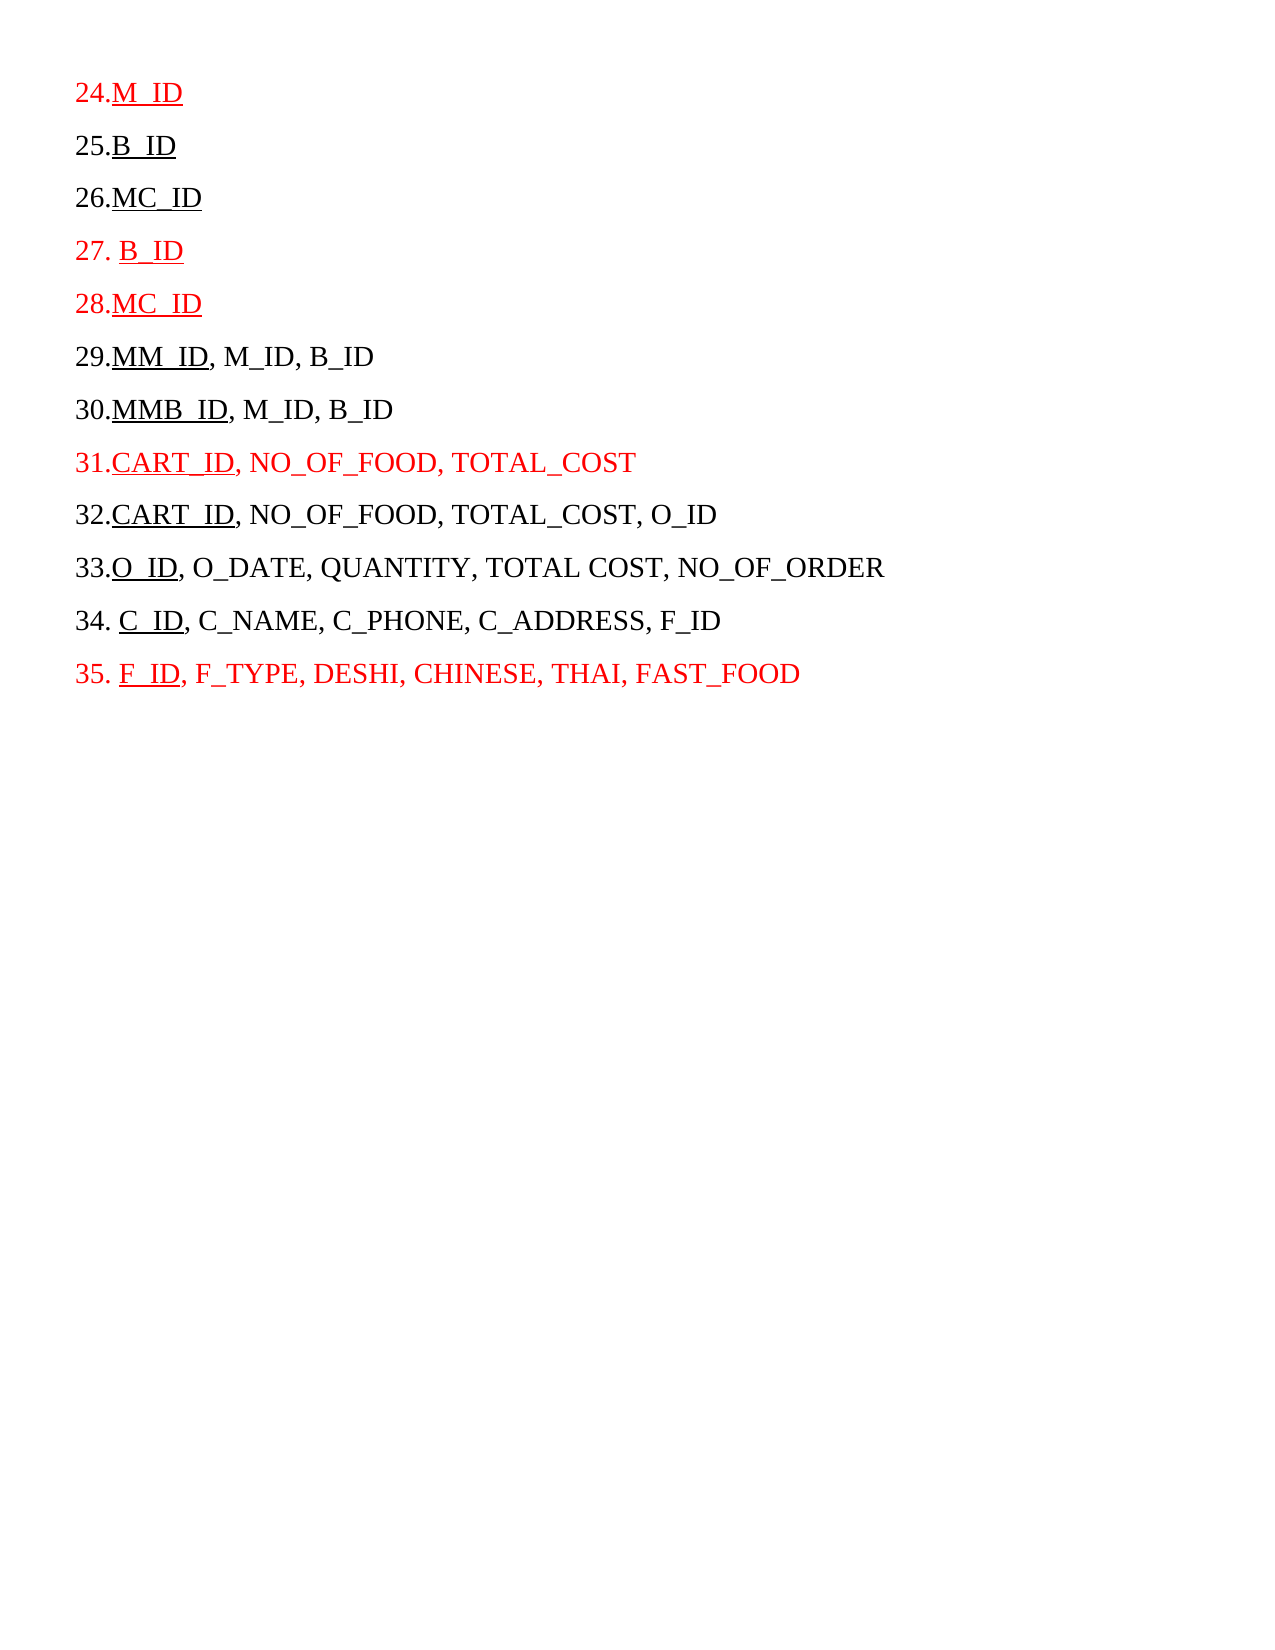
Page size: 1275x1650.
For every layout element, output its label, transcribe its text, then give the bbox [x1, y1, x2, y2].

text 29.MM_ID, M_ID, B_ID [75, 339, 1200, 373]
text 28.MC_ID [75, 286, 1200, 320]
text 31.CART_ID, NO_OF_FOOD, TOTAL_COST [75, 445, 1200, 478]
text 35. F_ID, F_TYPE, DESHI, CHINESE, THAI, FAST_FOOD [75, 656, 1200, 689]
text 25.B_ID [75, 128, 1200, 161]
text 32.CART_ID, NO_OF_FOOD, TOTAL_COST, O_ID [75, 497, 1200, 531]
text 34. C_ID, C_NAME, C_PHONE, C_ADDRESS, F_ID [75, 603, 1200, 637]
text 24.M_ID [75, 75, 1200, 108]
text 27. B_ID [75, 233, 1200, 267]
text 26.MC_ID [75, 181, 1200, 214]
text 33.O_ID, O_DATE, QUANTITY, TOTAL COST, NO_OF_ORDER [75, 550, 1200, 584]
text 30.MMB_ID, M_ID, B_ID [75, 392, 1200, 425]
